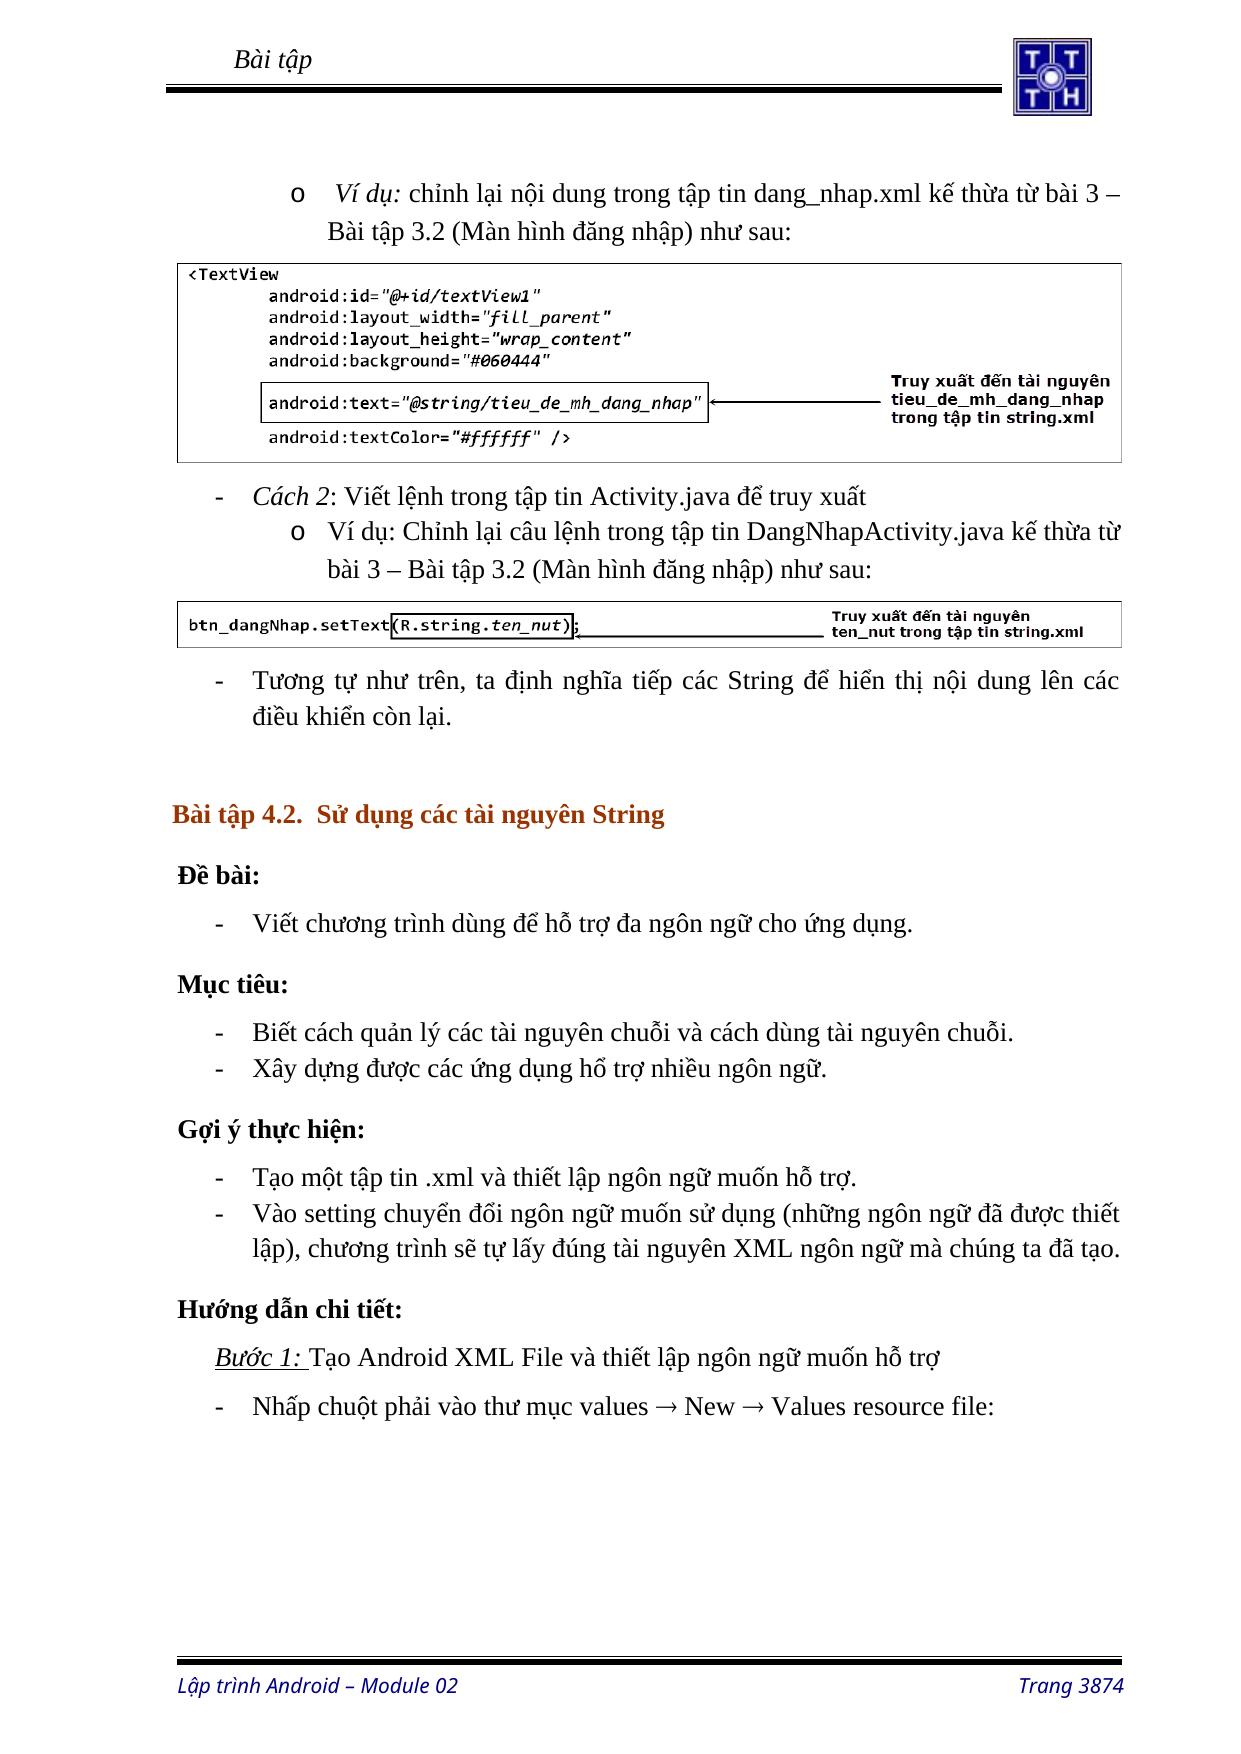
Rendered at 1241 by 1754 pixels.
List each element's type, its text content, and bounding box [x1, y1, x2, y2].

list Tương tự như trên, ta định nghĩa tiếp các String để hiển thị nội dung lên các điều khiển còn lại. [214, 664, 1122, 731]
picture [177, 263, 1122, 463]
list Tạo một tập tin .xml và thiết lập ngôn ngữ muốn hỗ trợ. [214, 1161, 1122, 1192]
list Viết chương trình dùng để hỗ trợ đa ngôn ngữ cho ứng dụng. [214, 907, 1122, 938]
text Mục tiêu: [177, 968, 1122, 999]
list Tạo Android XML File và thiết lập ngôn ngữ muốn hỗ trợ [214, 1341, 1122, 1373]
list Ví dụ: chỉnh lại nội dung trong tập tin dang_nhap.xml kế thừa từ bài 3 – Bài tập 3.2 (Màn hình đăng nhập) như sau: [289, 177, 1122, 246]
text Sử dụng các tài nguyên String [172, 798, 1122, 829]
list Xây dựng được các ứng dụng hổ trợ nhiều ngôn ngữ. [214, 1052, 1122, 1083]
list Nhấp chuột phải vào thư mục values New Values resource file: [214, 1390, 1122, 1421]
picture [1013, 38, 1092, 116]
list Cách 2: Viết lệnh trong tập tin Activity.java để truy xuất [214, 479, 1122, 511]
text Đề bài: [177, 859, 1122, 890]
list Biết cách quản lý các tài nguyên chuỗi và cách dùng tài nguyên chuỗi. [214, 1016, 1122, 1047]
list Vào setting chuyển đổi ngôn ngữ muốn sử dụng (những ngôn ngữ đã được thiết lập), chương trình sẽ tự lấy đúng tài nguyên XML ngôn ngữ mà chúng ta đã tạo. [214, 1197, 1122, 1264]
list Ví dụ: Chỉnh lại câu lệnh trong tập tin DangNhapActivity.java kế thừa từ bài 3 – Bài tập 3.2 (Màn hình đăng nhập) như sau: [289, 515, 1122, 584]
text Hướng dẫn chi tiết: [177, 1293, 1122, 1324]
picture [177, 601, 1122, 648]
text Gợi ý thực hiện: [177, 1113, 1122, 1144]
